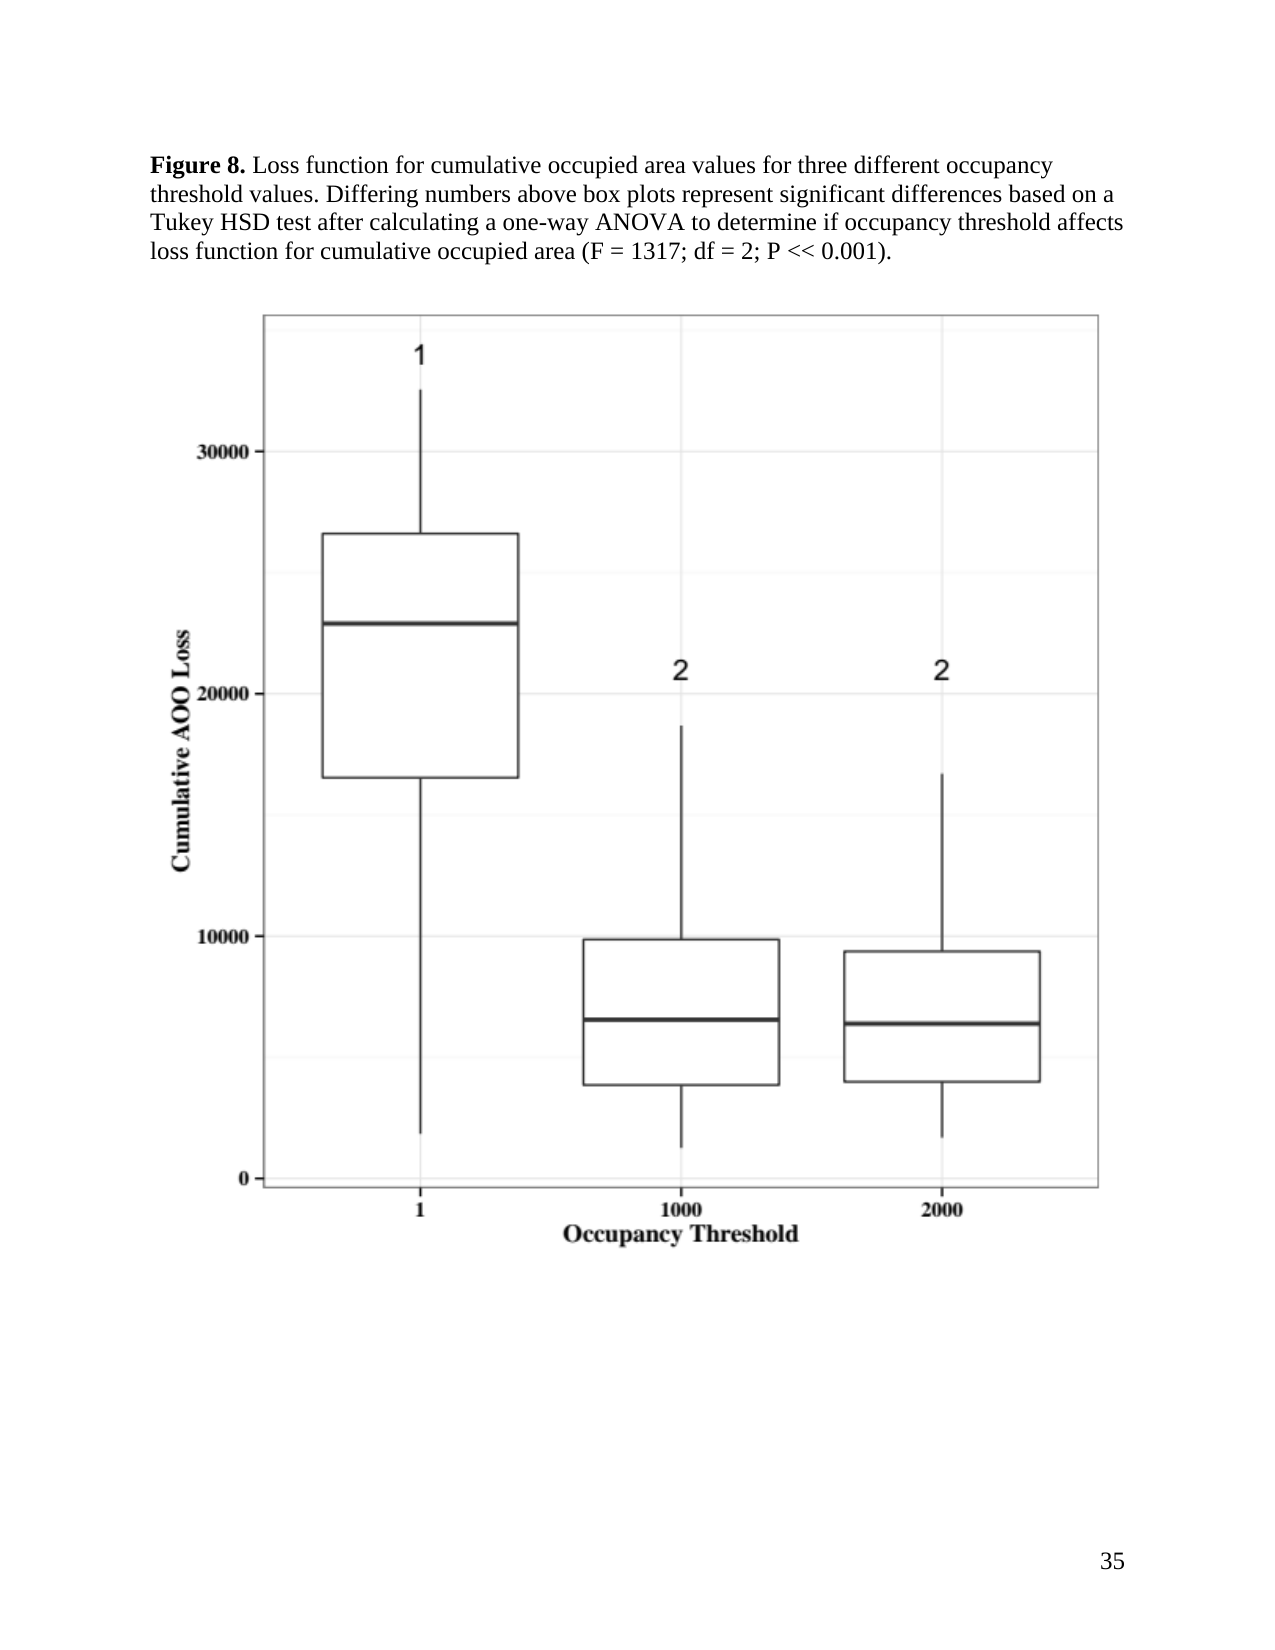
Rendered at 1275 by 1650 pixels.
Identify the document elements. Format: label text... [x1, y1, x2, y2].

text Figure 8. Loss function for cumulative occupied area values for three different occupancy threshold values. Differing numbers above box plots represent significant differences based on a Tukey HSD test after calculating a one-way ANOVA to determine if occupancy threshold affects loss function for cumulative occupied area (F = 1317; df = 2; P << 0.001). [150, 150, 1125, 265]
